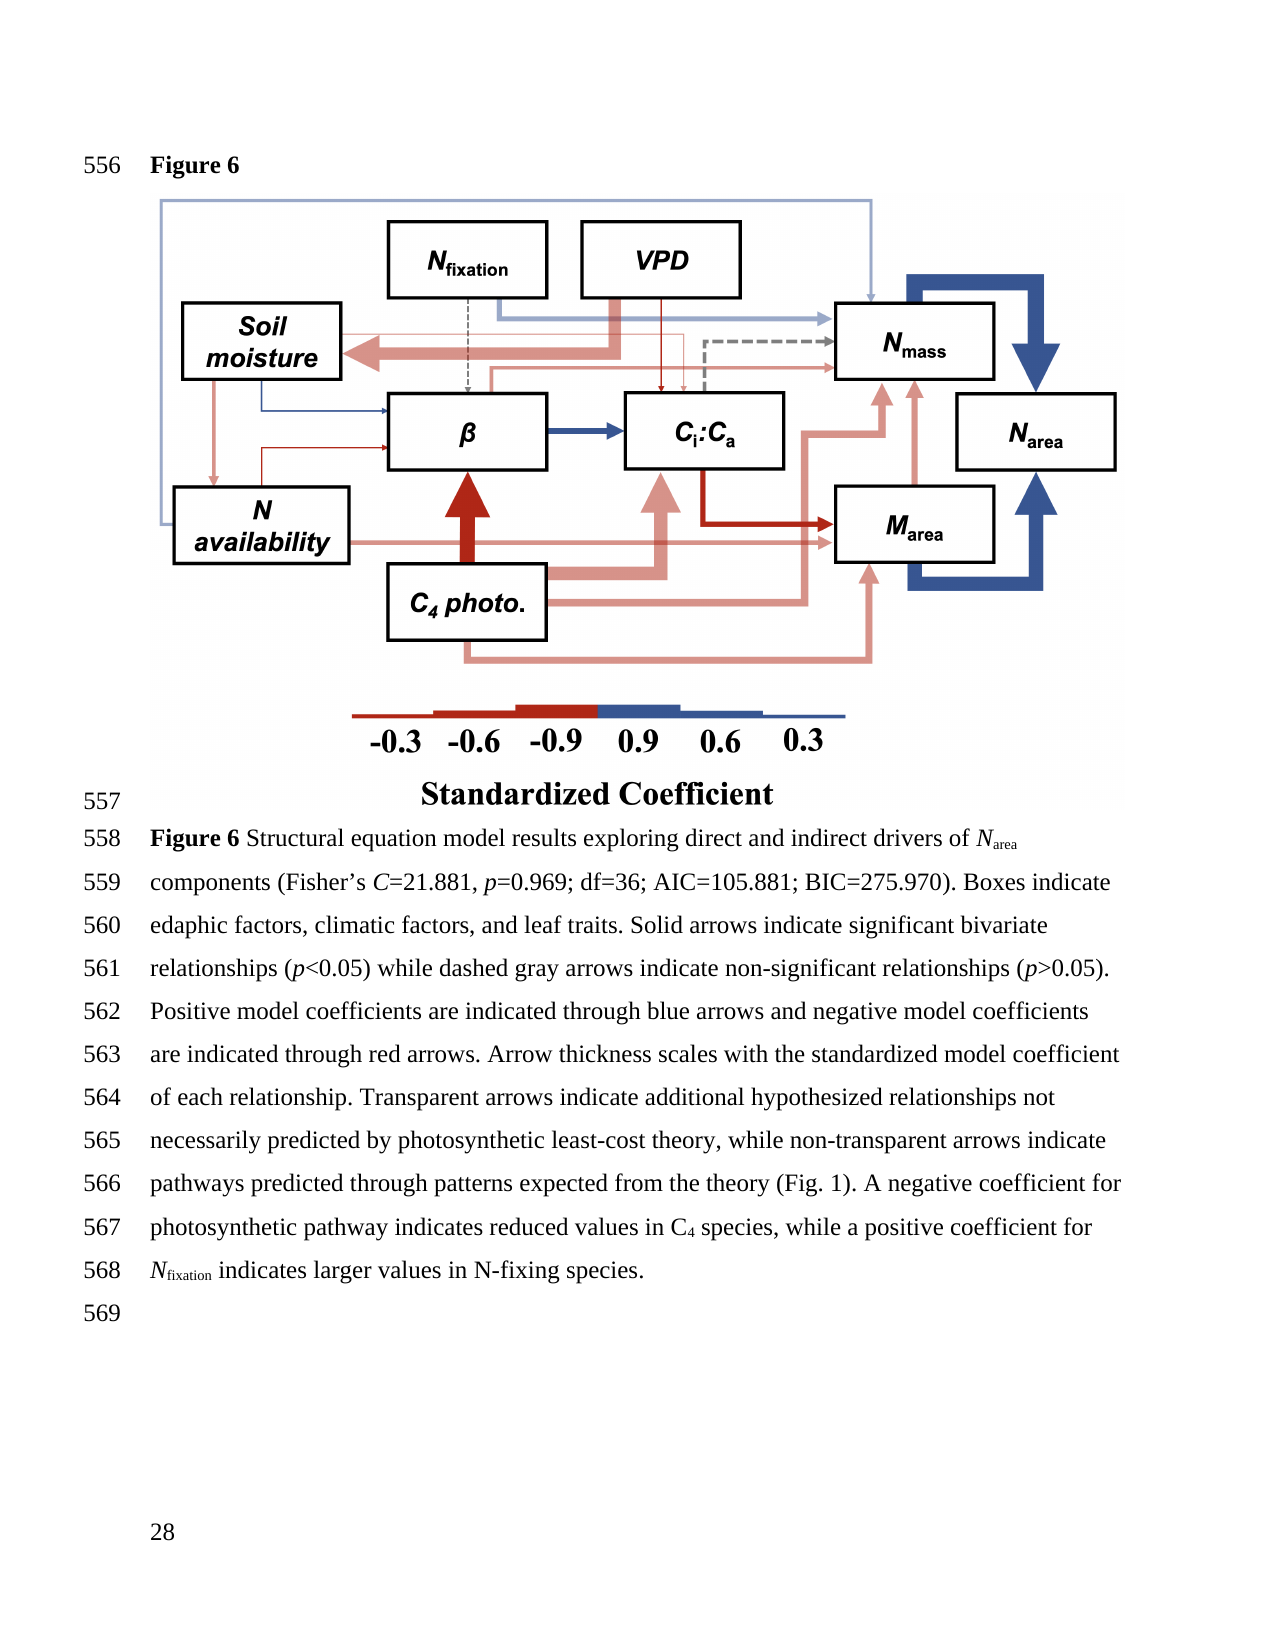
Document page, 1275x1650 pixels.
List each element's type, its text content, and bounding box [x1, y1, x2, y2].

text Figure 6 [150, 150, 1125, 179]
text Figure 6 Structural equation model results exploring direct and indirect drivers of Narea components (Fisher’s C=21.881, p=0.969; df=36; AIC=105.881; BIC=275.970). Boxes indicate edaphic factors, climatic factors, and leaf traits. Solid arrows indicate significant bivariate relationships (p<0.05) while dashed gray arrows indicate non-significant relationships (p>0.05). Positive model coefficients are indicated through blue arrows and negative model coefficients are indicated through red arrows. Arrow thickness scales with the standardized model coefficient of each relationship. Transparent arrows indicate additional hypothesized relationships not necessarily predicted by photosynthetic least-cost theory, while non-transparent arrows indicate pathways predicted through patterns expected from the theory (Fig. 1). A negative coefficient for photosynthetic pathway indicates reduced values in C4 species, while a positive coefficient for Nfixation indicates larger values in N-fixing species. [150, 823, 1125, 1283]
picture [150, 193, 1125, 810]
